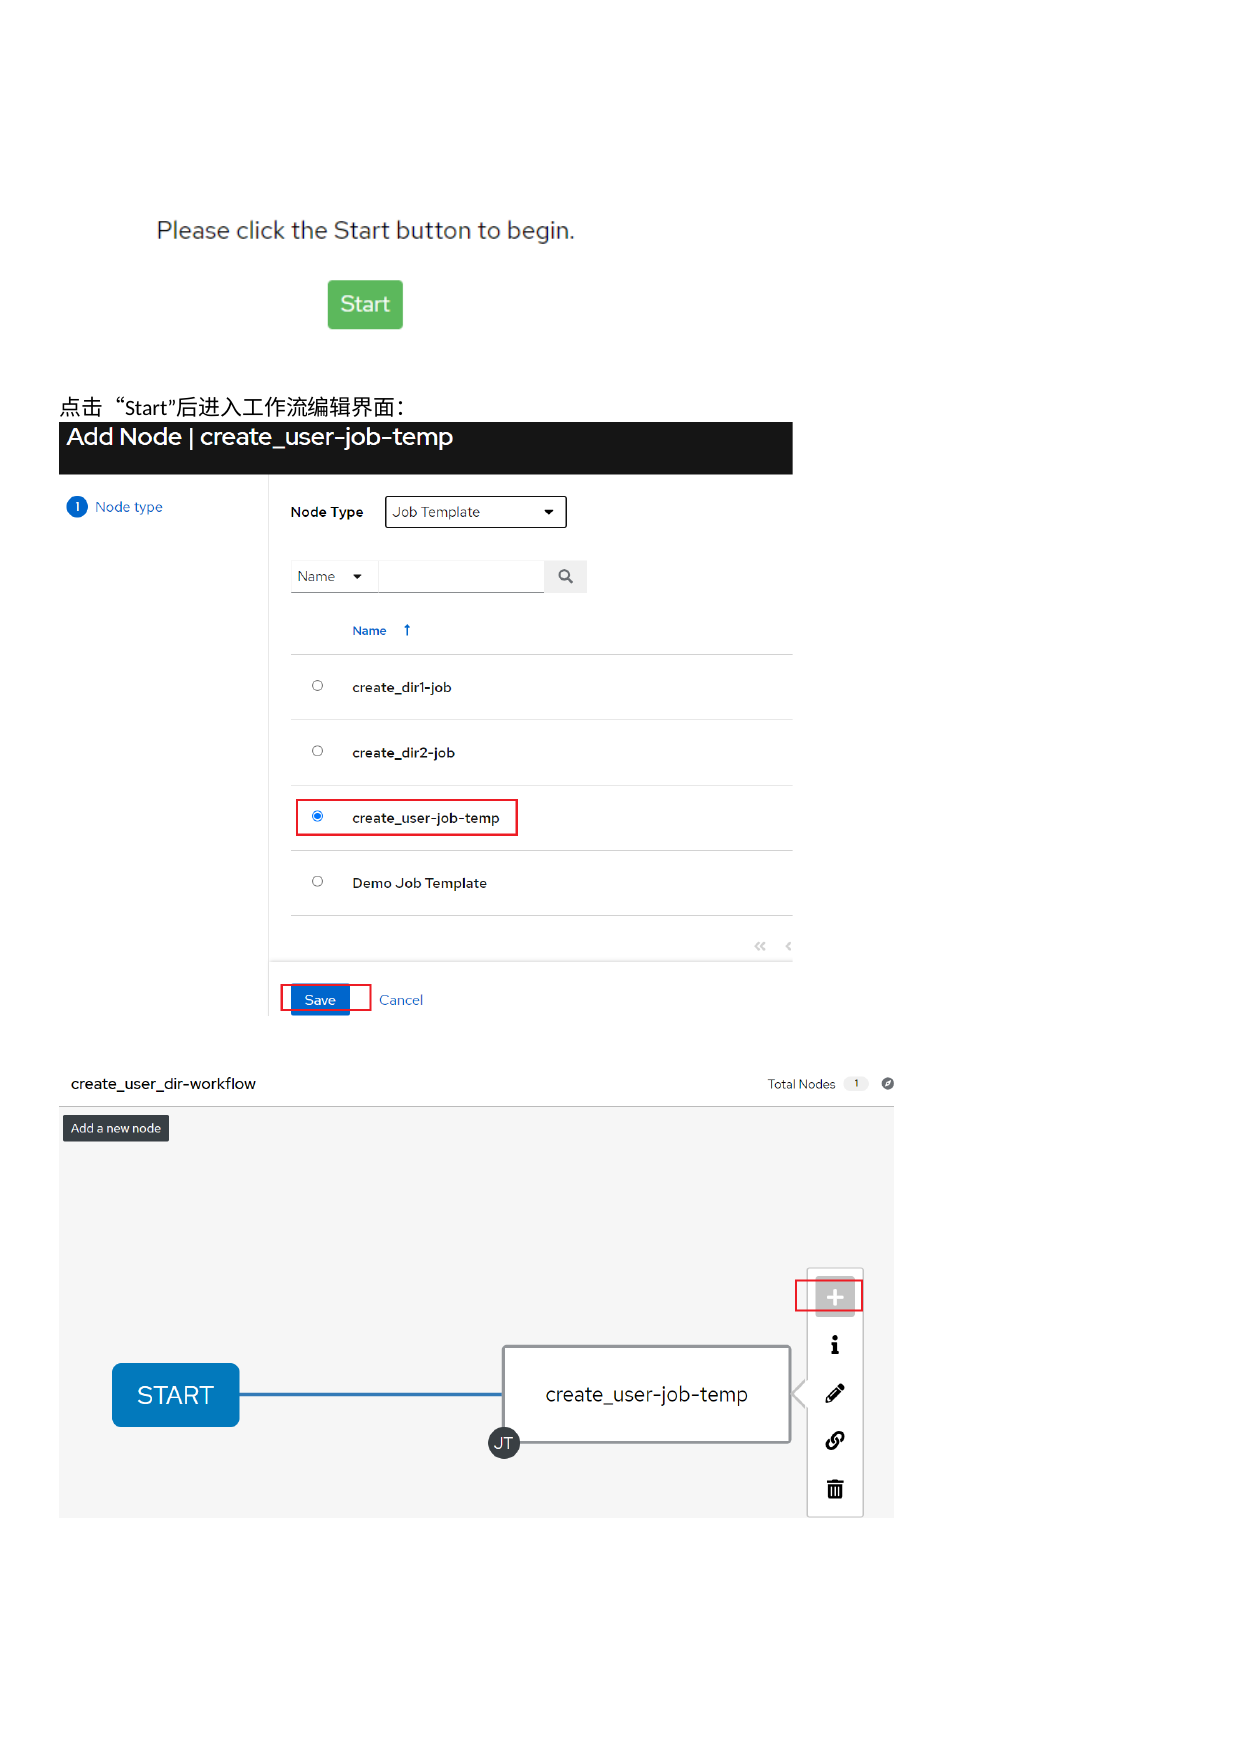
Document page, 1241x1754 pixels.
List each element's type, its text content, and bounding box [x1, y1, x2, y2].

text 点击“Start”后进入工作流编辑界面： [59, 389, 1181, 422]
picture [59, 422, 793, 1016]
picture [59, 162, 652, 367]
picture [59, 1072, 894, 1518]
